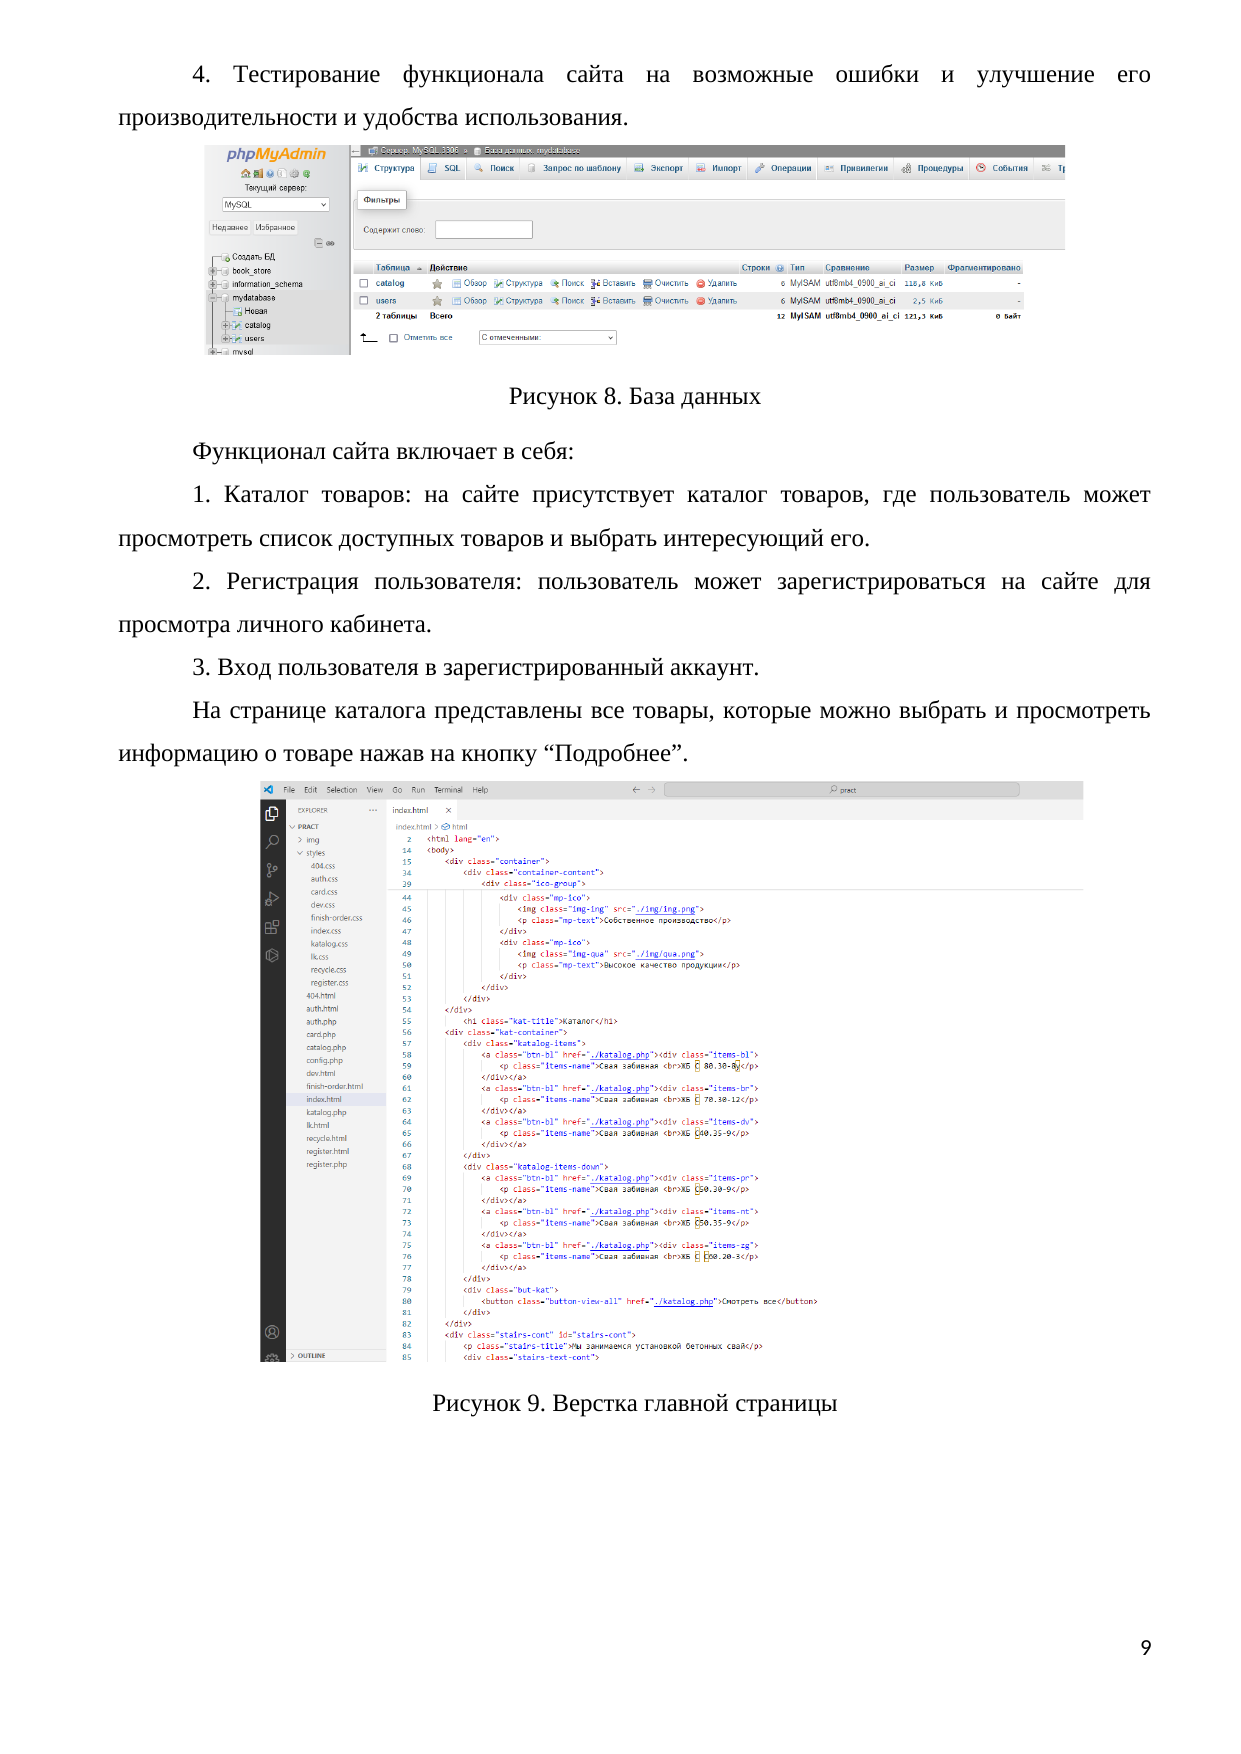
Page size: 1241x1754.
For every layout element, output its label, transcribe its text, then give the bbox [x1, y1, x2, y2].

text Рисунок 8. База данных [118, 381, 1152, 409]
text Рисунок 9. Верстка главной страницы [118, 1388, 1152, 1417]
text 1. Каталог товаров: на сайте присутствует каталог товаров, где пользователь может просмотреть список доступных товаров и выбрать интересующий его. [118, 479, 1152, 551]
text 3. Вход пользователя в зарегистрированный аккаунт. [118, 652, 1152, 681]
text 4. Тестирование функционала сайта на возможные ошибки и улучшение его производительности и удобства использования. [118, 59, 1152, 131]
text Функционал сайта включает в себя: [118, 436, 1152, 465]
text На странице каталога представлены все товары, которые можно выбрать и просмотреть информацию о товаре нажав на кнопку “Подробнее”. [118, 695, 1152, 767]
picture [204, 145, 1066, 355]
picture [260, 781, 1084, 1362]
text 2. Регистрация пользователя: пользователь может зарегистрироваться на сайте для просмотра личного кабинета. [118, 566, 1152, 638]
